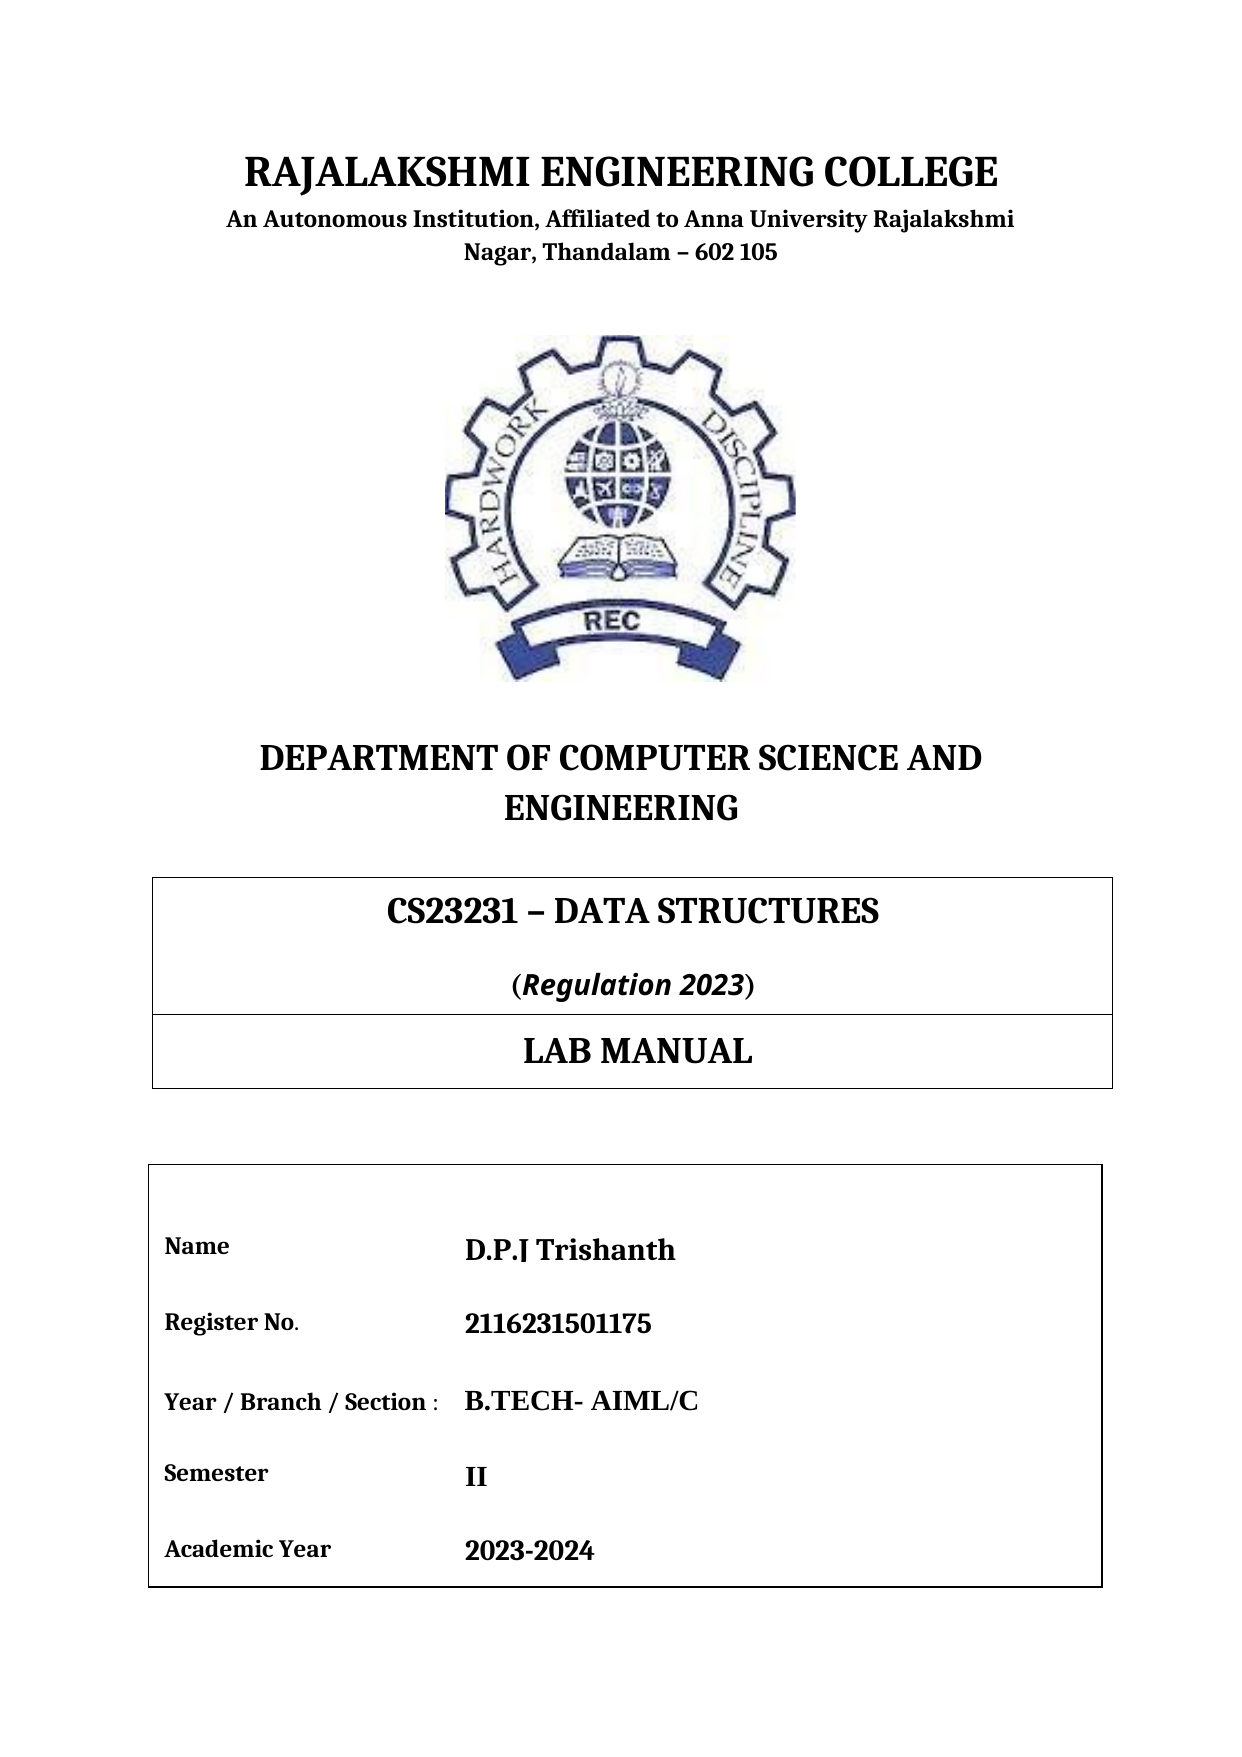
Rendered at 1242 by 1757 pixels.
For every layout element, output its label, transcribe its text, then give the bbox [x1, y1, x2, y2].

table_header CS23231 – DATA STRUCTURES (Regulation 2023) [153, 878, 1112, 1014]
text RAJALAKSHMI ENGINEERING COLLEGE [123, 147, 1119, 197]
subtitle An Autonomous Institution, Affiliated to Anna University Rajalakshmi Nagar, Thandalam – 602 105 [221, 205, 1020, 267]
table_cell LAB MANUAL [153, 1015, 1112, 1088]
picture [445, 335, 796, 682]
text DEPARTMENT OF COMPUTER SCIENCE AND ENGINEERING [221, 737, 1021, 829]
